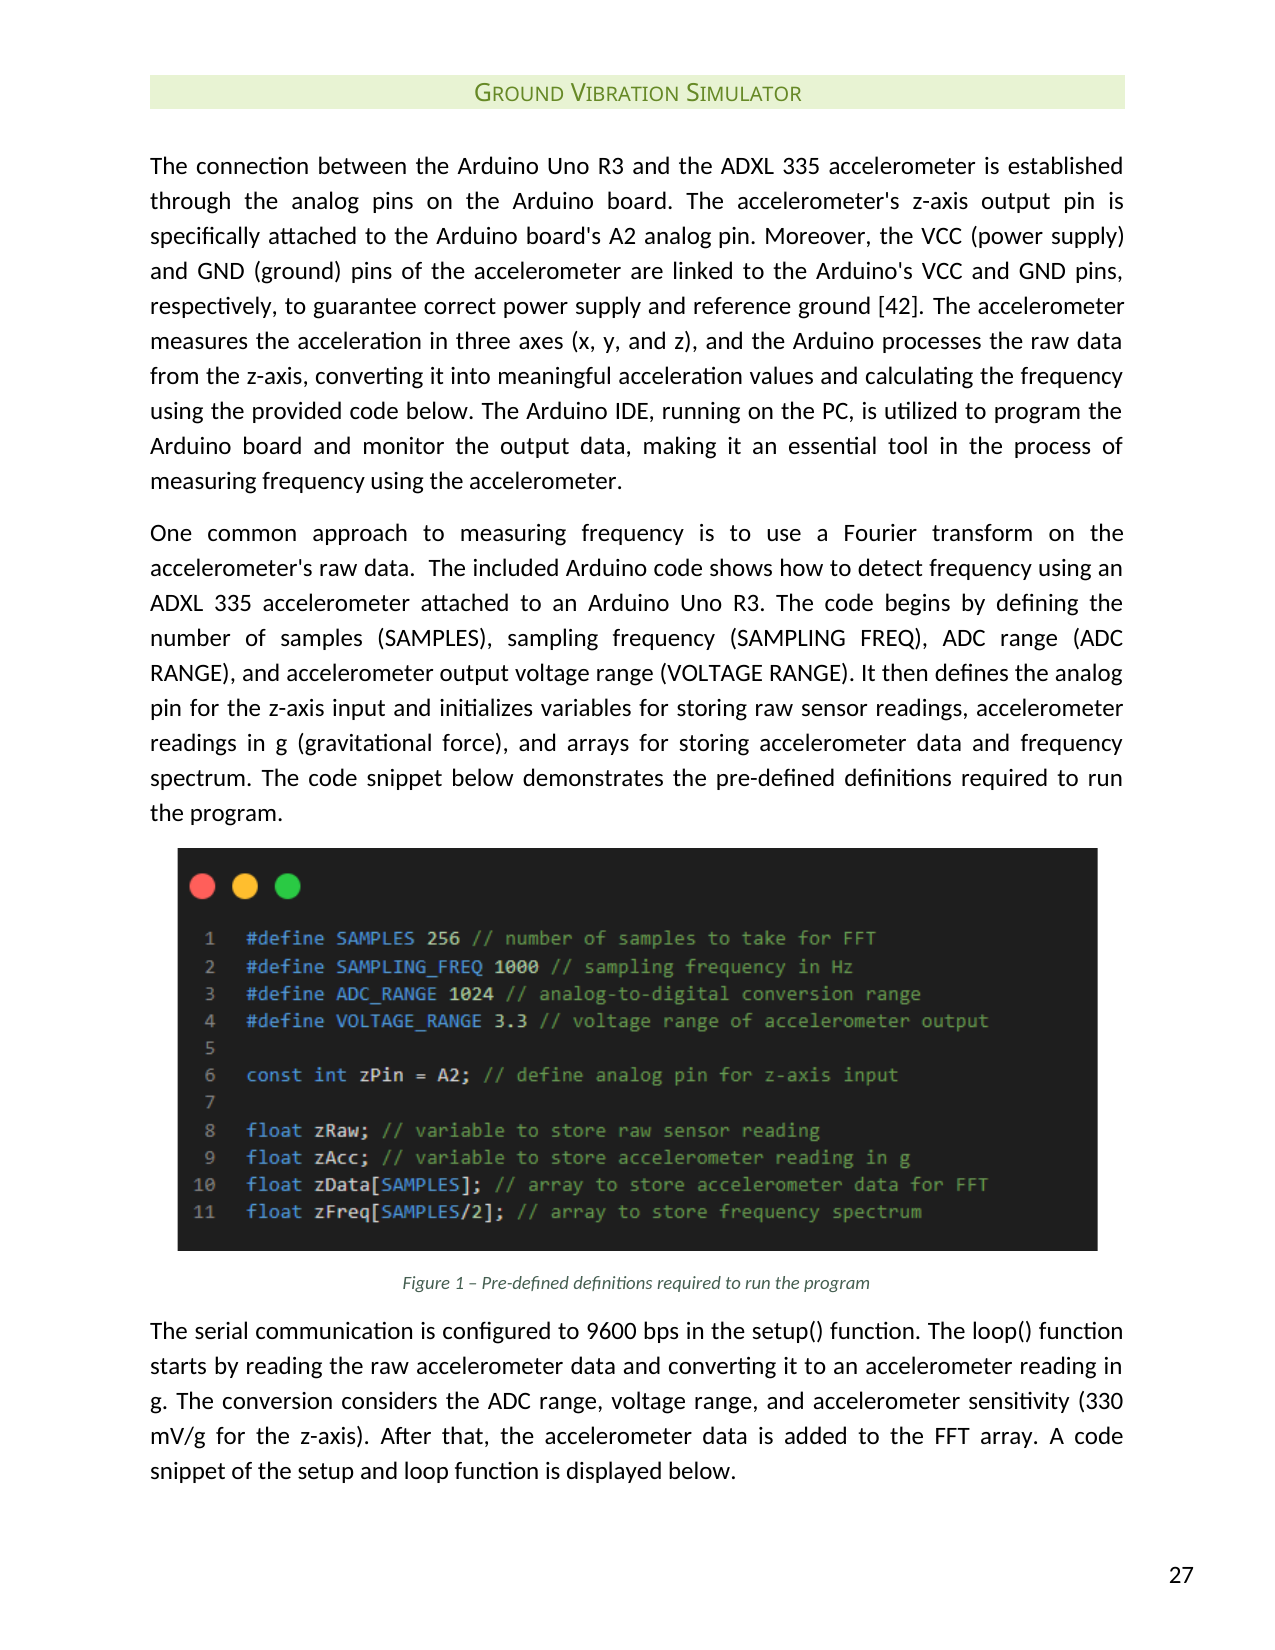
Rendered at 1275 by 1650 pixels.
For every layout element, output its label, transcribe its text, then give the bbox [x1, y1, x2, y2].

text The serial communication is configured to 9600 bps in the setup() function. The loop() function starts by reading the raw accelerometer data and converting it to an accelerometer reading in g. The conversion considers the ADC range, voltage range, and accelerometer sensitivity (330 mV/g for the z-axis). After that, the accelerometer data is added to the FFT array. A code snippet of the setup and loop function is displayed below. [150, 1315, 1125, 1486]
text One common approach to measuring frequency is to use a Fourier transform on the accelerometer's raw data. The included Arduino code shows how to detect frequency using an ADXL 335 accelerometer attached to an Arduino Uno R3. The code begins by defining the number of samples (SAMPLES), sampling frequency (SAMPLING FREQ), ADC range (ADC RANGE), and accelerometer output voltage range (VOLTAGE RANGE). It then defines the analog pin for the z-axis input and initializes variables for storing raw sensor readings, accelerometer readings in g (gravitational force), and arrays for storing accelerometer data and frequency spectrum. The code snippet below demonstrates the pre-defined definitions required to run the program. [150, 517, 1125, 827]
text The connection between the Arduino Uno R3 and the ADXL 335 accelerometer is established through the analog pins on the Arduino board. The accelerometer's z-axis output pin is specifically attached to the Arduino board's A2 analog pin. Moreover, the VCC (power supply) and GND (ground) pins of the accelerometer are linked to the Arduino's VCC and GND pins, respectively, to guarantee correct power supply and reference ground [42]. The accelerometer measures the acceleration in three axes (x, y, and z), and the Arduino processes the raw data from the z-axis, converting it into meaningful acceleration values and calculating the frequency using the provided code below. The Arduino IDE, running on the PC, is utilized to program the Arduino board and monitor the output data, making it an essential tool in the process of measuring frequency using the accelerometer. [150, 150, 1125, 496]
text Figure 1 – Pre-defined definitions required to run the program [150, 1271, 1125, 1294]
picture [177, 848, 1098, 1251]
